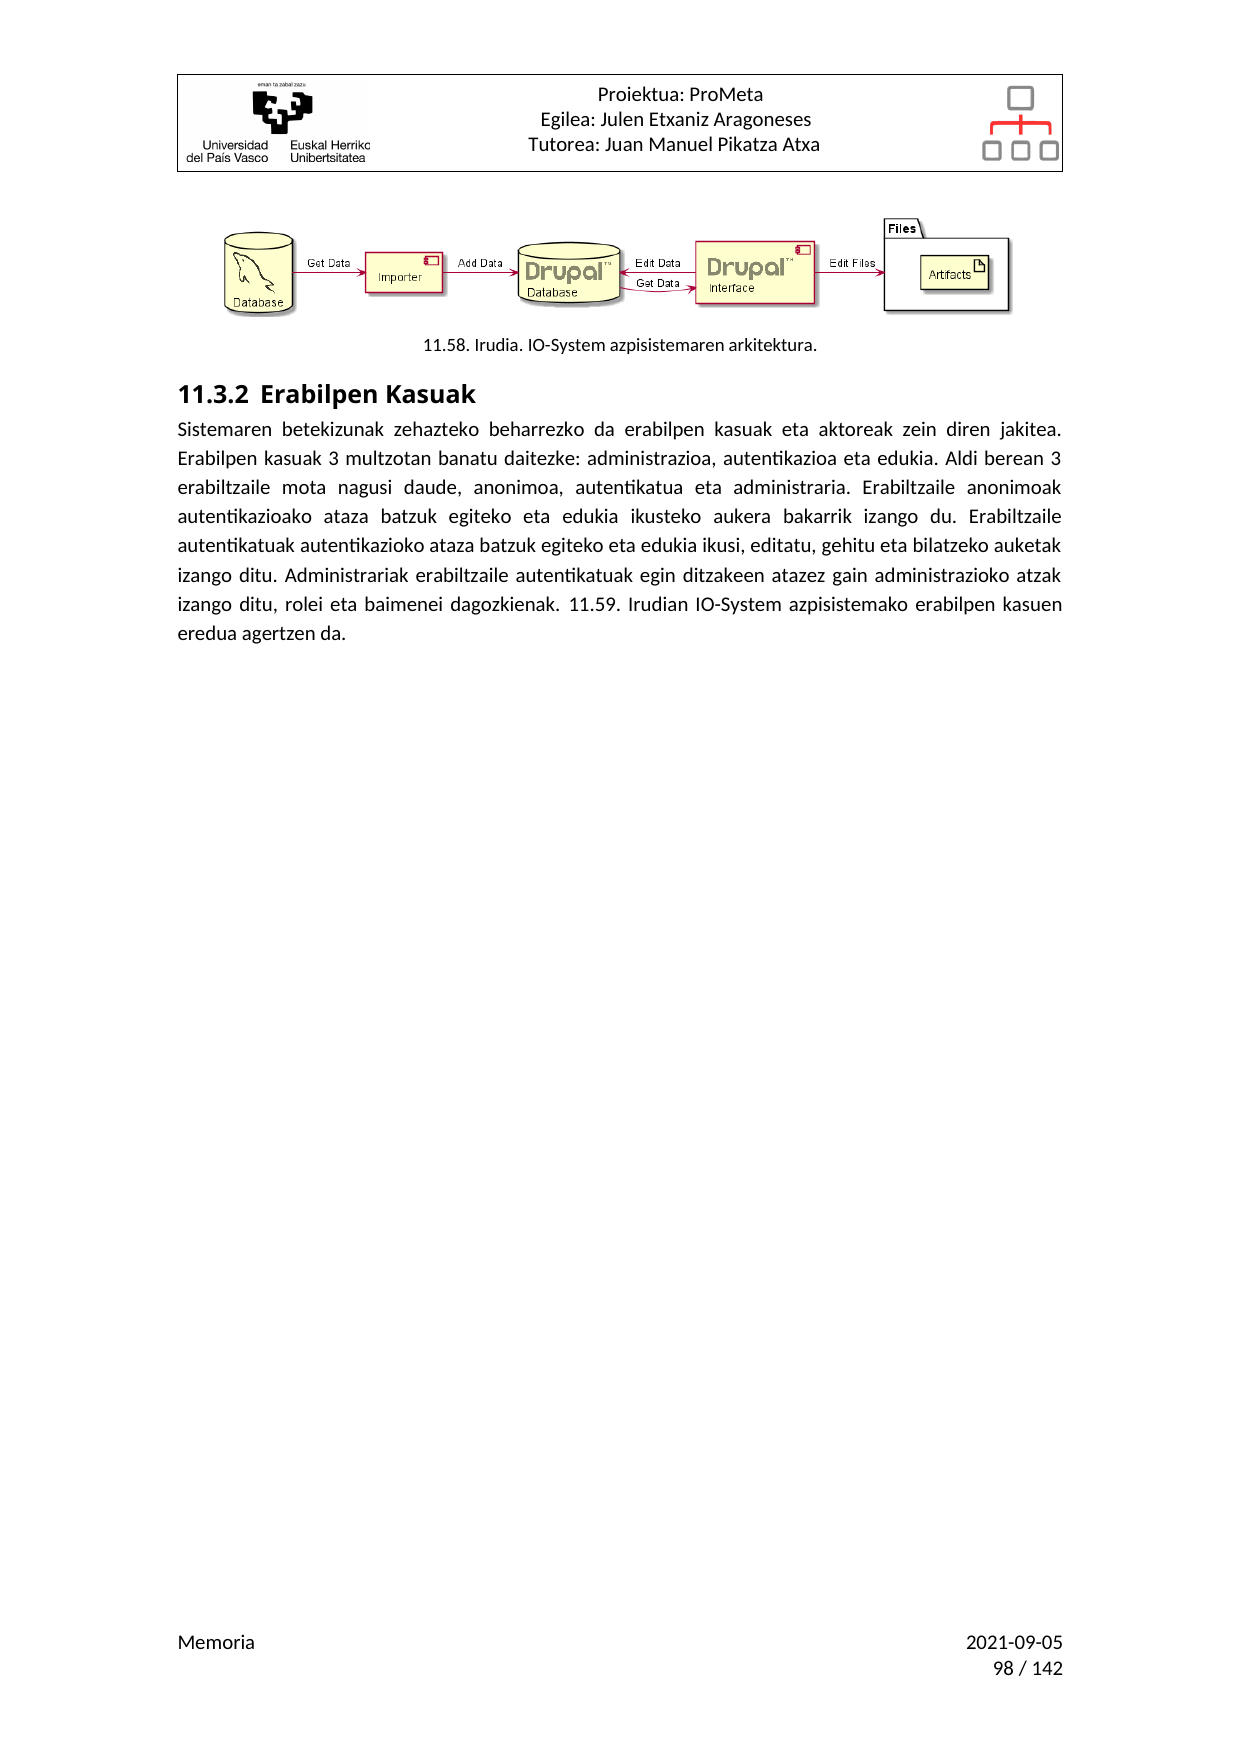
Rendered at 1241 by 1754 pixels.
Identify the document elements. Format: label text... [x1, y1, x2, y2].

picture [219, 213, 1021, 317]
subtitle Erabilpen Kasuak [177, 377, 1063, 411]
picture [182, 81, 370, 162]
picture [978, 80, 1060, 162]
